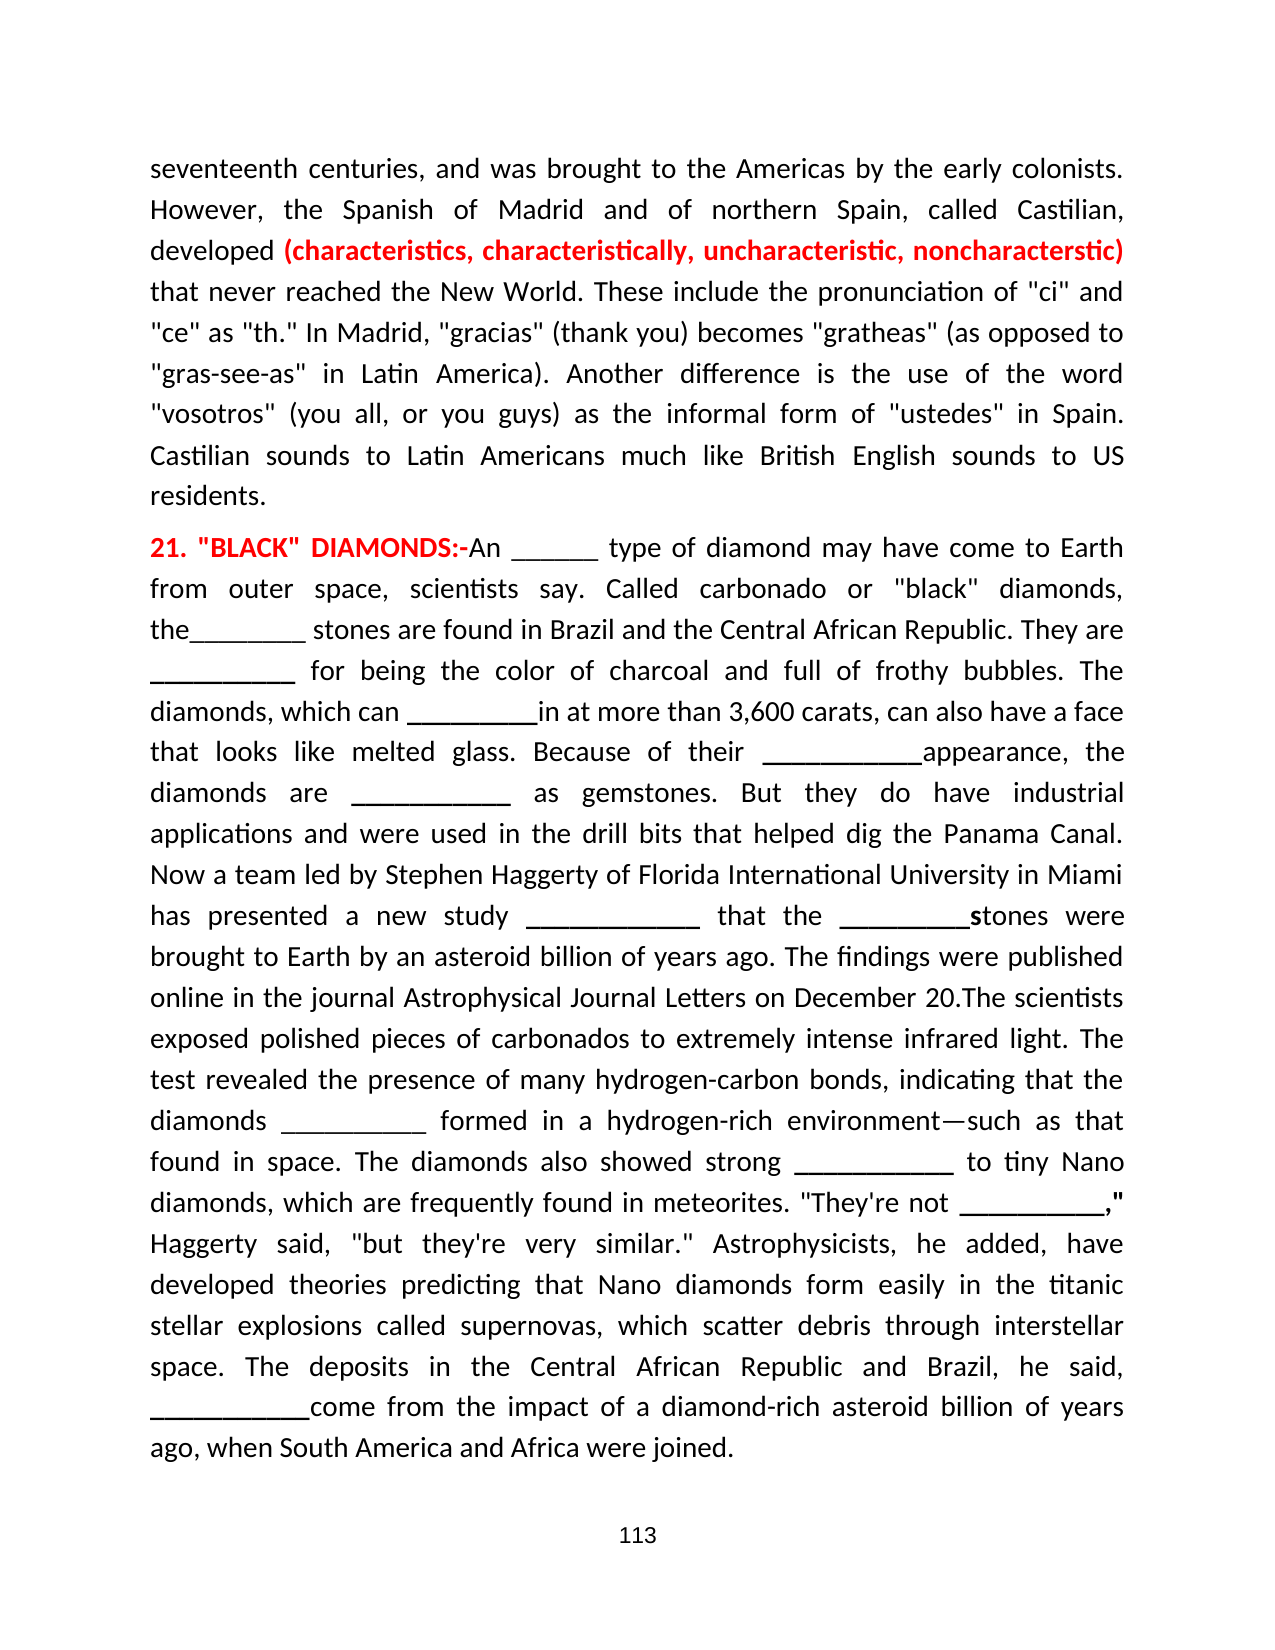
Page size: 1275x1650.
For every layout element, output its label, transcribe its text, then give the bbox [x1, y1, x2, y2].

text 21. "BLACK" DIAMONDS:-An ______ type of diamond may have come to Earth from outer space, scientists say. Called carbonado or "black" diamonds, the________ stones are found in Brazil and the Central African Republic. They are __________ for being the color of charcoal and full of frothy bubbles. The diamonds, which can _________in at more than 3,600 carats, can also have a face that looks like melted glass. Because of their ___________appearance, the diamonds are ___________ as gemstones. But they do have industrial applications and were used in the drill bits that helped dig the Panama Canal. Now a team led by Stephen Haggerty of Florida International University in Miami has presented a new study ____________ that the _________stones were brought to Earth by an asteroid billion of years ago. The findings were published online in the journal Astrophysical Journal Letters on December 20.The scientists exposed polished pieces of carbonados to extremely intense infrared light. The test revealed the presence of many hydrogen-carbon bonds, indicating that the diamonds __________ formed in a hydrogen-rich environment—such as that found in space. The diamonds also showed strong ___________ to tiny Nano diamonds, which are frequently found in meteorites. "They're not __________," Haggerty said, "but they're very similar." Astrophysicists, he added, have developed theories predicting that Nano diamonds form easily in the titanic stellar explosions called supernovas, which scatter debris through interstellar space. The deposits in the Central African Republic and Brazil, he said, ___________come from the impact of a diamond-rich asteroid billion of years ago, when South America and Africa were joined. [150, 529, 1125, 1465]
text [150, 150, 1125, 513]
